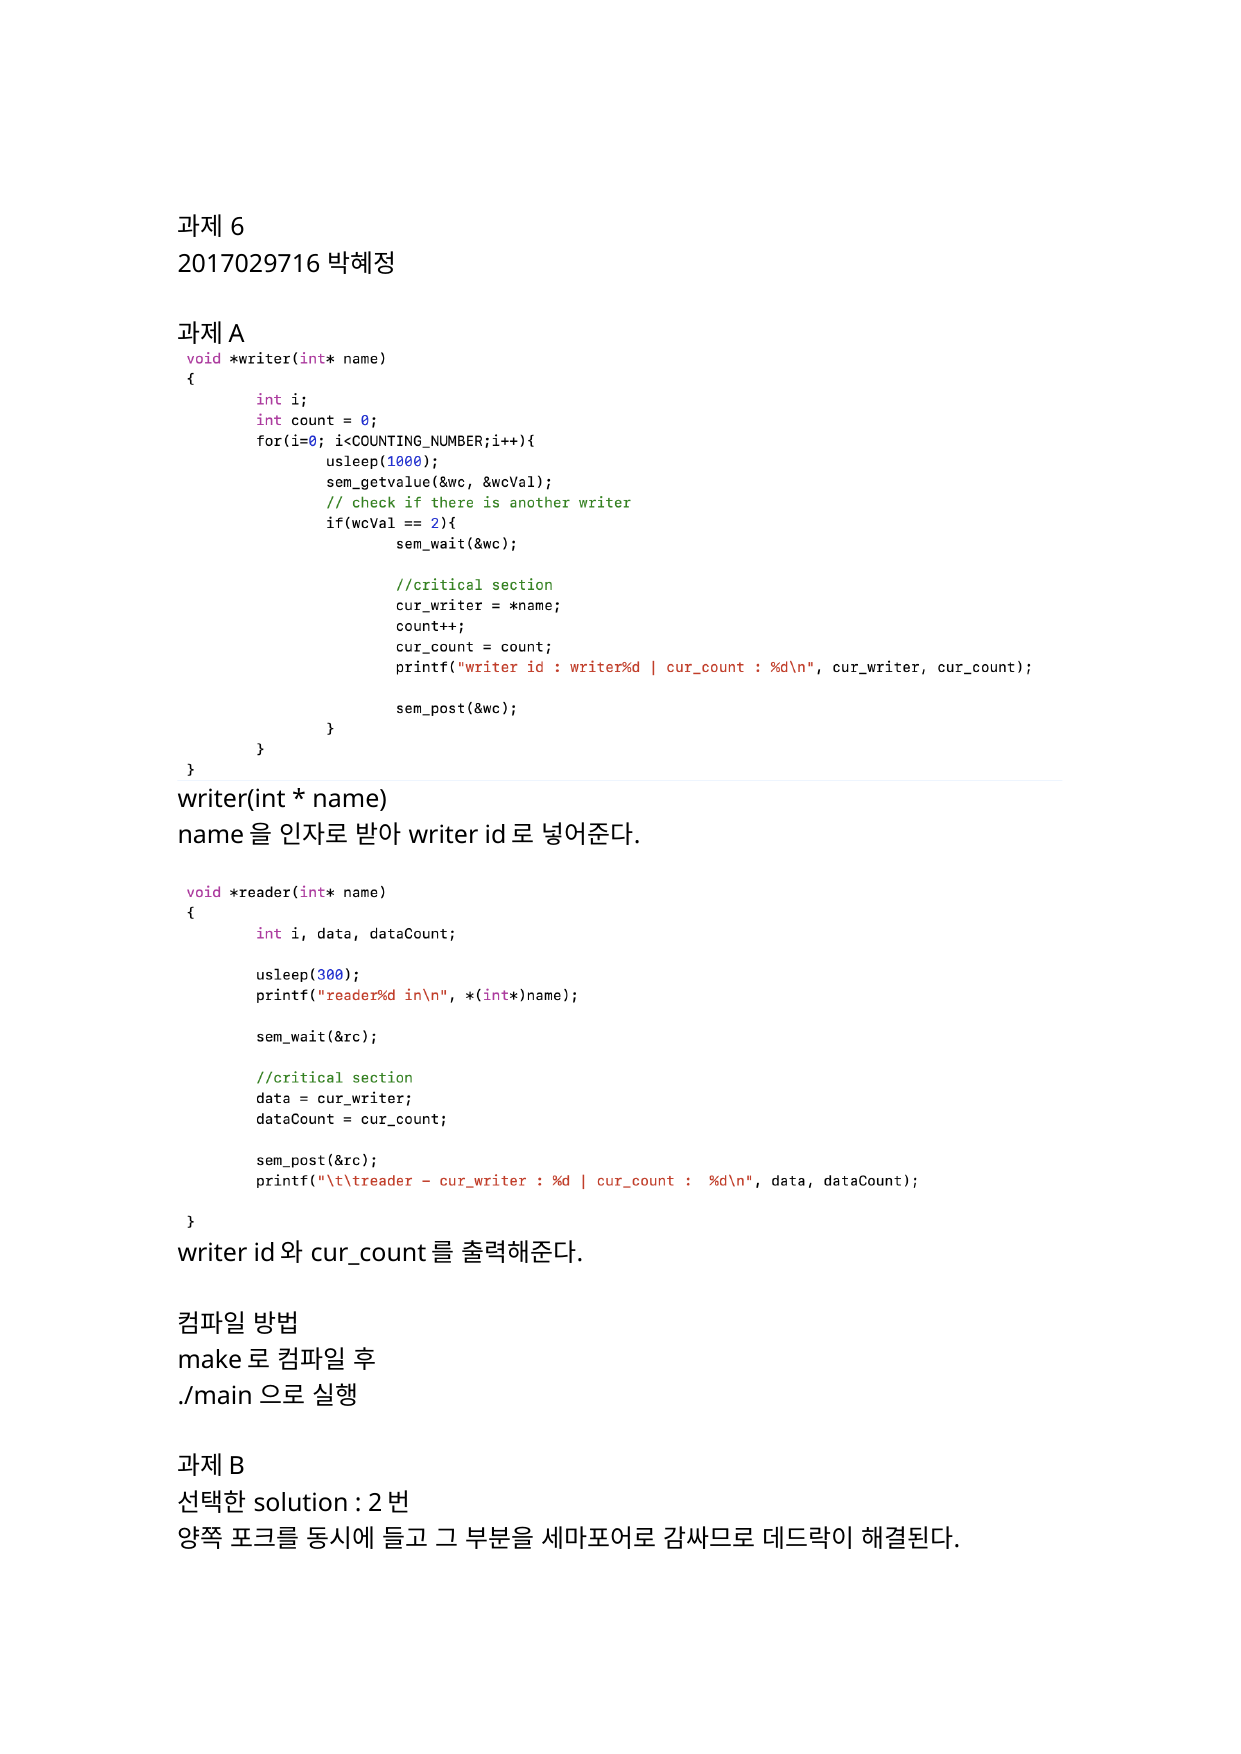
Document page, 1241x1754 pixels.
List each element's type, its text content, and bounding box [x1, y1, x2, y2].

text 과제A [177, 313, 1063, 349]
text writer(int * name) [177, 781, 1063, 815]
picture [177, 885, 1063, 1233]
text 양쪽 포크를 동시에 들고 그 부분을 세마포어로 감싸므로 데드락이 해결된다. [177, 1518, 1063, 1554]
text 과제 6 [177, 207, 1063, 243]
text ./main 으로 실행 [177, 1376, 1063, 1412]
text writer id와 cur_count를 출력해준다. [177, 1233, 1063, 1269]
text make로 컴파일 후 [177, 1339, 1063, 1376]
text name을 인자로 받아 writer id로 넣어준다. [177, 815, 1063, 851]
picture [177, 349, 1063, 781]
text 2017029716 박혜정 [177, 243, 1063, 279]
text 컴파일 방법 [177, 1303, 1063, 1339]
text 과제B [177, 1446, 1063, 1482]
text 선택한 solution : 2번 [177, 1482, 1063, 1518]
